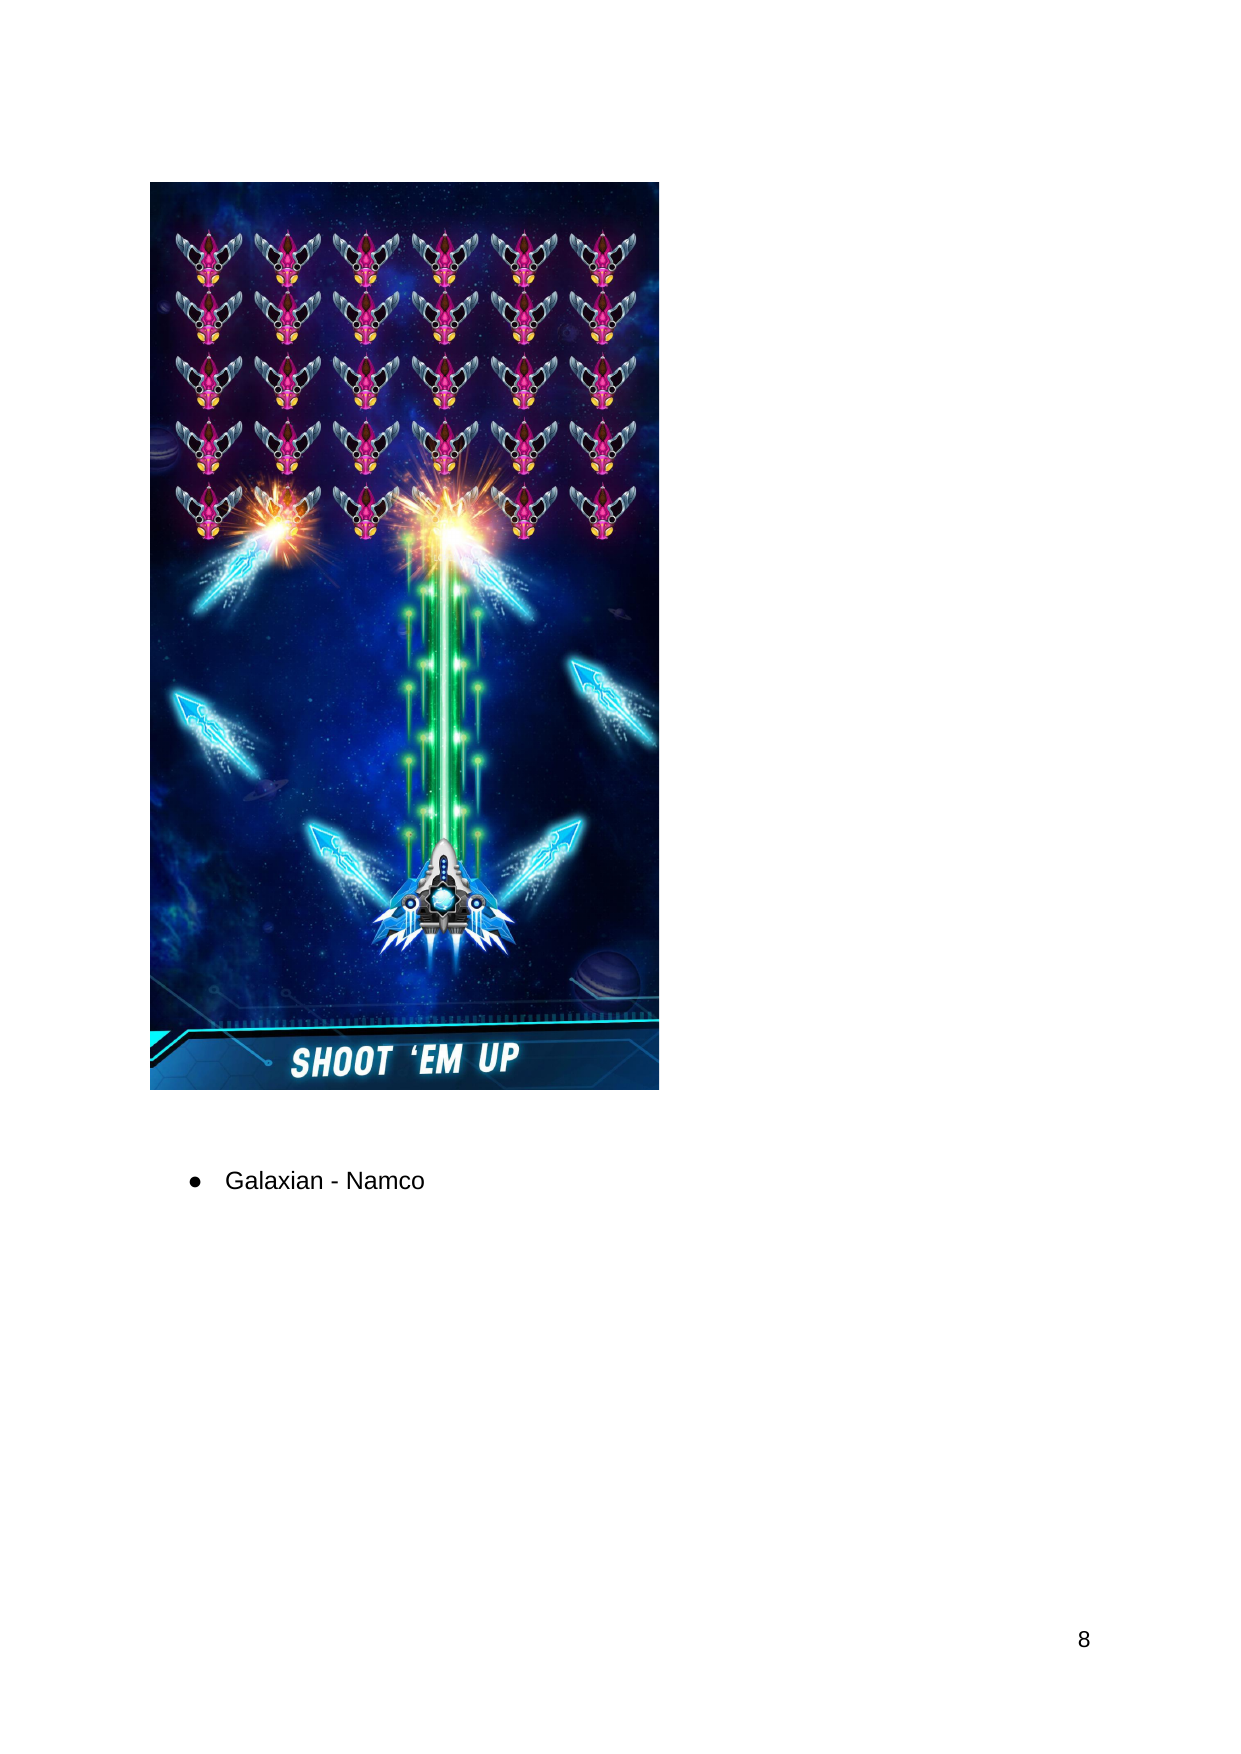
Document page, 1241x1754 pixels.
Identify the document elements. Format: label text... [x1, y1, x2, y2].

list Galaxian - Namco [187, 1166, 1090, 1195]
picture [150, 182, 660, 1090]
